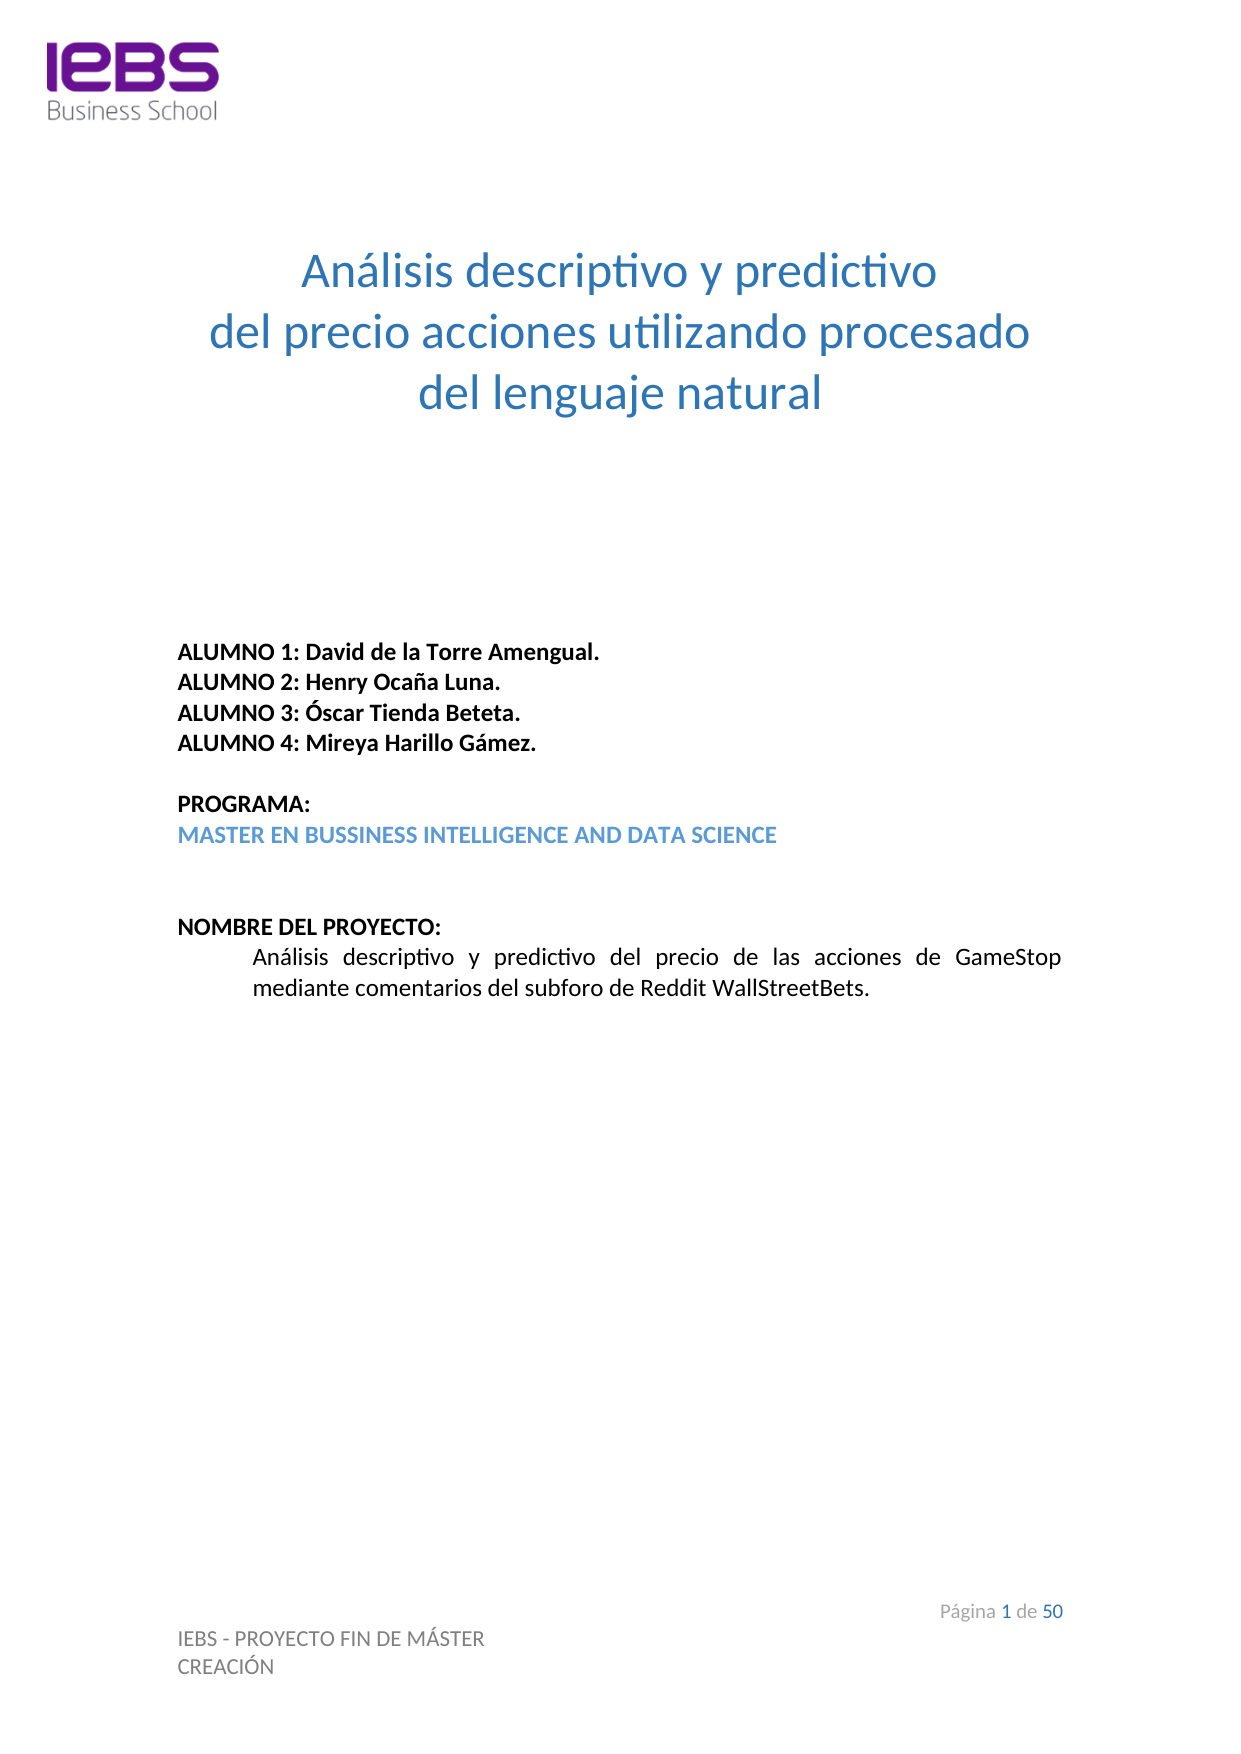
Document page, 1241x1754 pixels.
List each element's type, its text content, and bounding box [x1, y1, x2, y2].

text Análisis descriptivo y predictivo del precio de las acciones de GameStop mediante comentarios del subforo de Reddit WallStreetBets. [252, 941, 1063, 1002]
text NOMBRE DEL PROYECTO: [177, 911, 1063, 941]
text del lenguaje natural [177, 361, 1063, 422]
text PROGRAMA: [177, 788, 1063, 819]
text ALUMNO 1: David de la Torre Amengual. [177, 636, 1063, 666]
text del precio acciones utilizando procesado [177, 300, 1063, 361]
text ALUMNO 4: Mireya Harillo Gámez. [177, 727, 1063, 758]
text MASTER EN BUSSINESS INTELLIGENCE AND DATA SCIENCE [177, 819, 1063, 849]
text ALUMNO 3: Óscar Tienda Beteta. [177, 697, 1063, 727]
picture [21, 20, 252, 147]
text ALUMNO 2: Henry Ocaña Luna. [177, 666, 1063, 697]
text Análisis descriptivo y predictivo [177, 239, 1063, 300]
